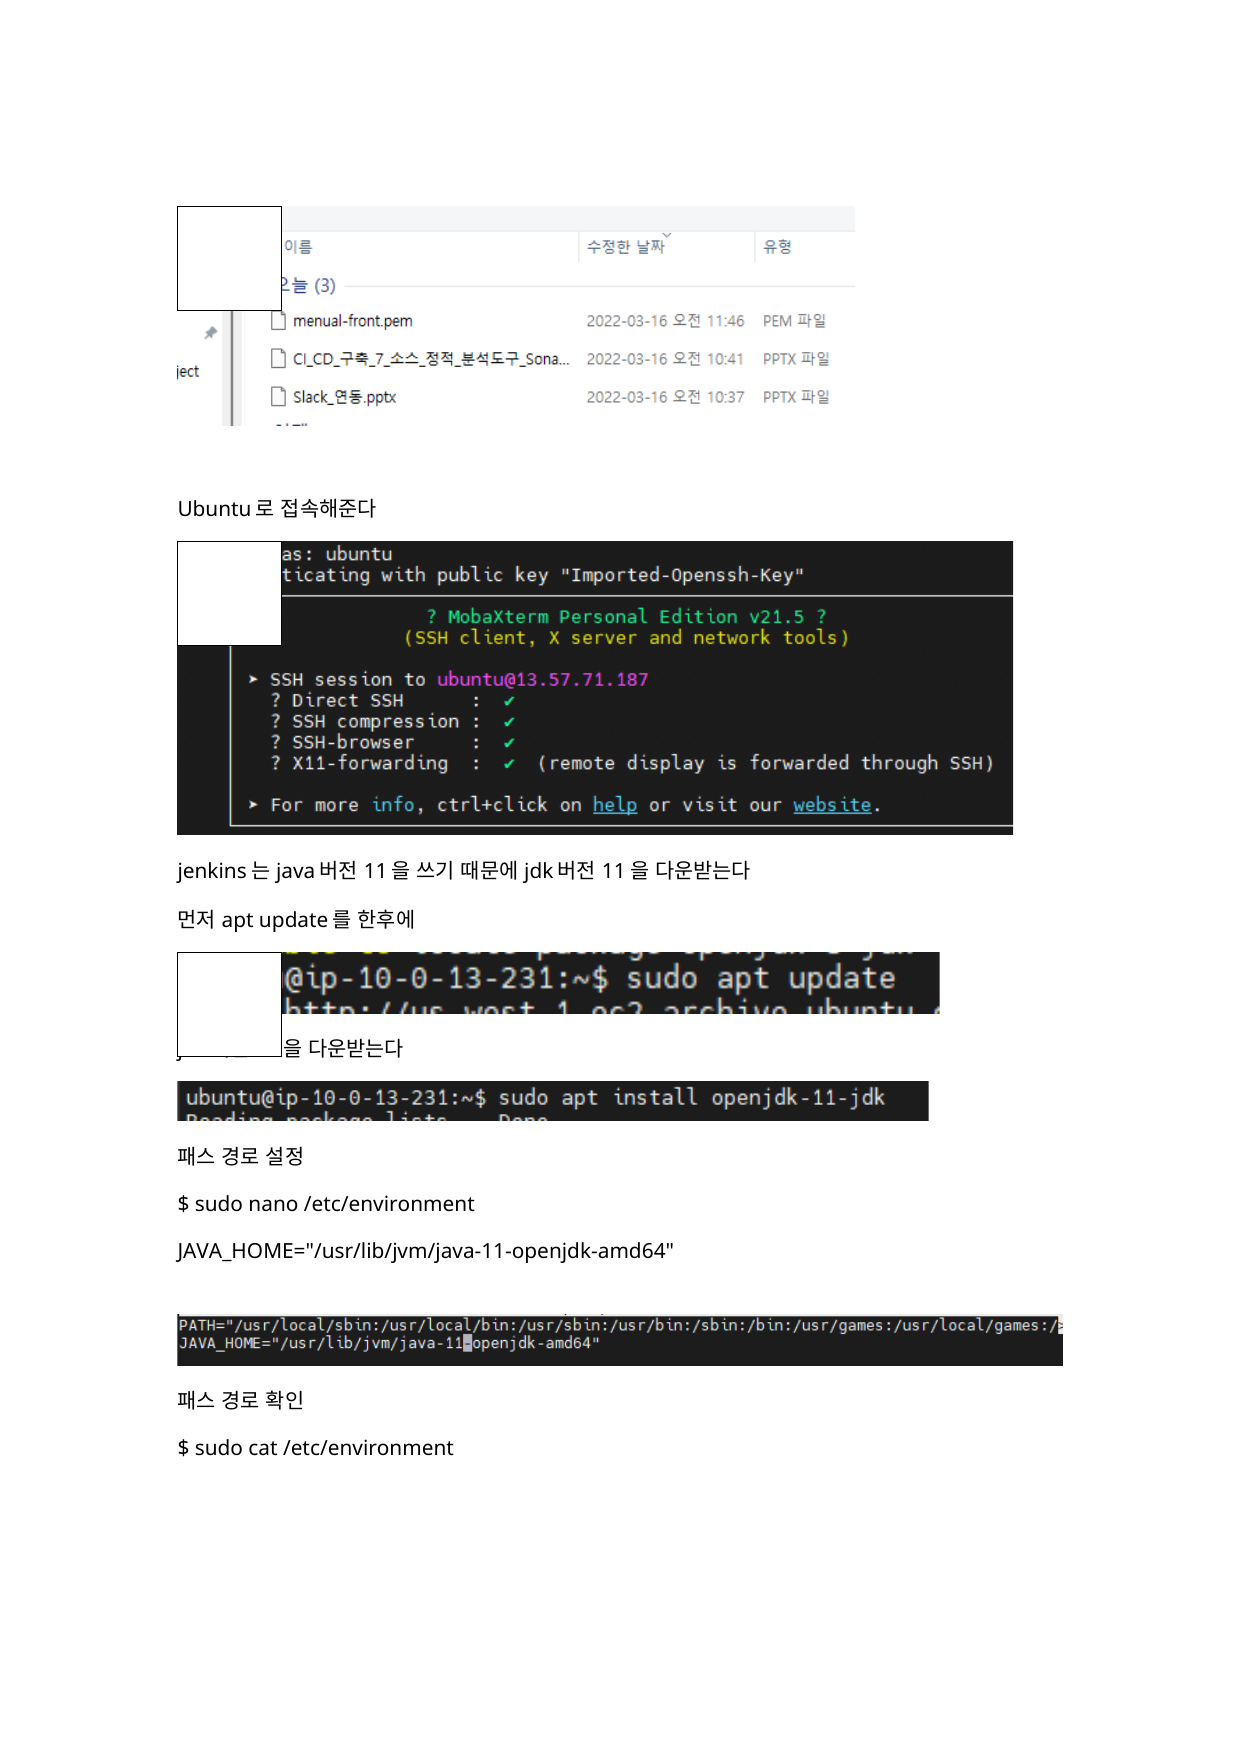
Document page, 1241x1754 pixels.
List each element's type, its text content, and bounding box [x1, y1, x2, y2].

text 패스 경로 설정 [177, 1140, 1063, 1170]
picture [177, 1081, 929, 1121]
text Ubuntu로 접속해준다 [177, 492, 1063, 522]
text JAVA_HOME="/usr/lib/jvm/java-11-openjdk-amd64" [177, 1236, 1063, 1265]
text $ sudo cat /etc/environment [177, 1433, 1063, 1462]
picture [177, 541, 1014, 835]
picture [177, 1314, 1063, 1366]
picture [282, 952, 940, 1014]
text jenkins는 java버전 11을 쓰기 때문에 jdk버전 11을 다운받는다 [177, 854, 1063, 884]
picture [177, 206, 856, 426]
text jdk버전 11을 다운받는다 [177, 1032, 1063, 1063]
text 패스 경로 확인 [177, 1384, 1063, 1414]
text $ sudo nano /etc/environment [177, 1189, 1063, 1218]
text 먼저 apt update를 한후에 [177, 903, 1063, 933]
